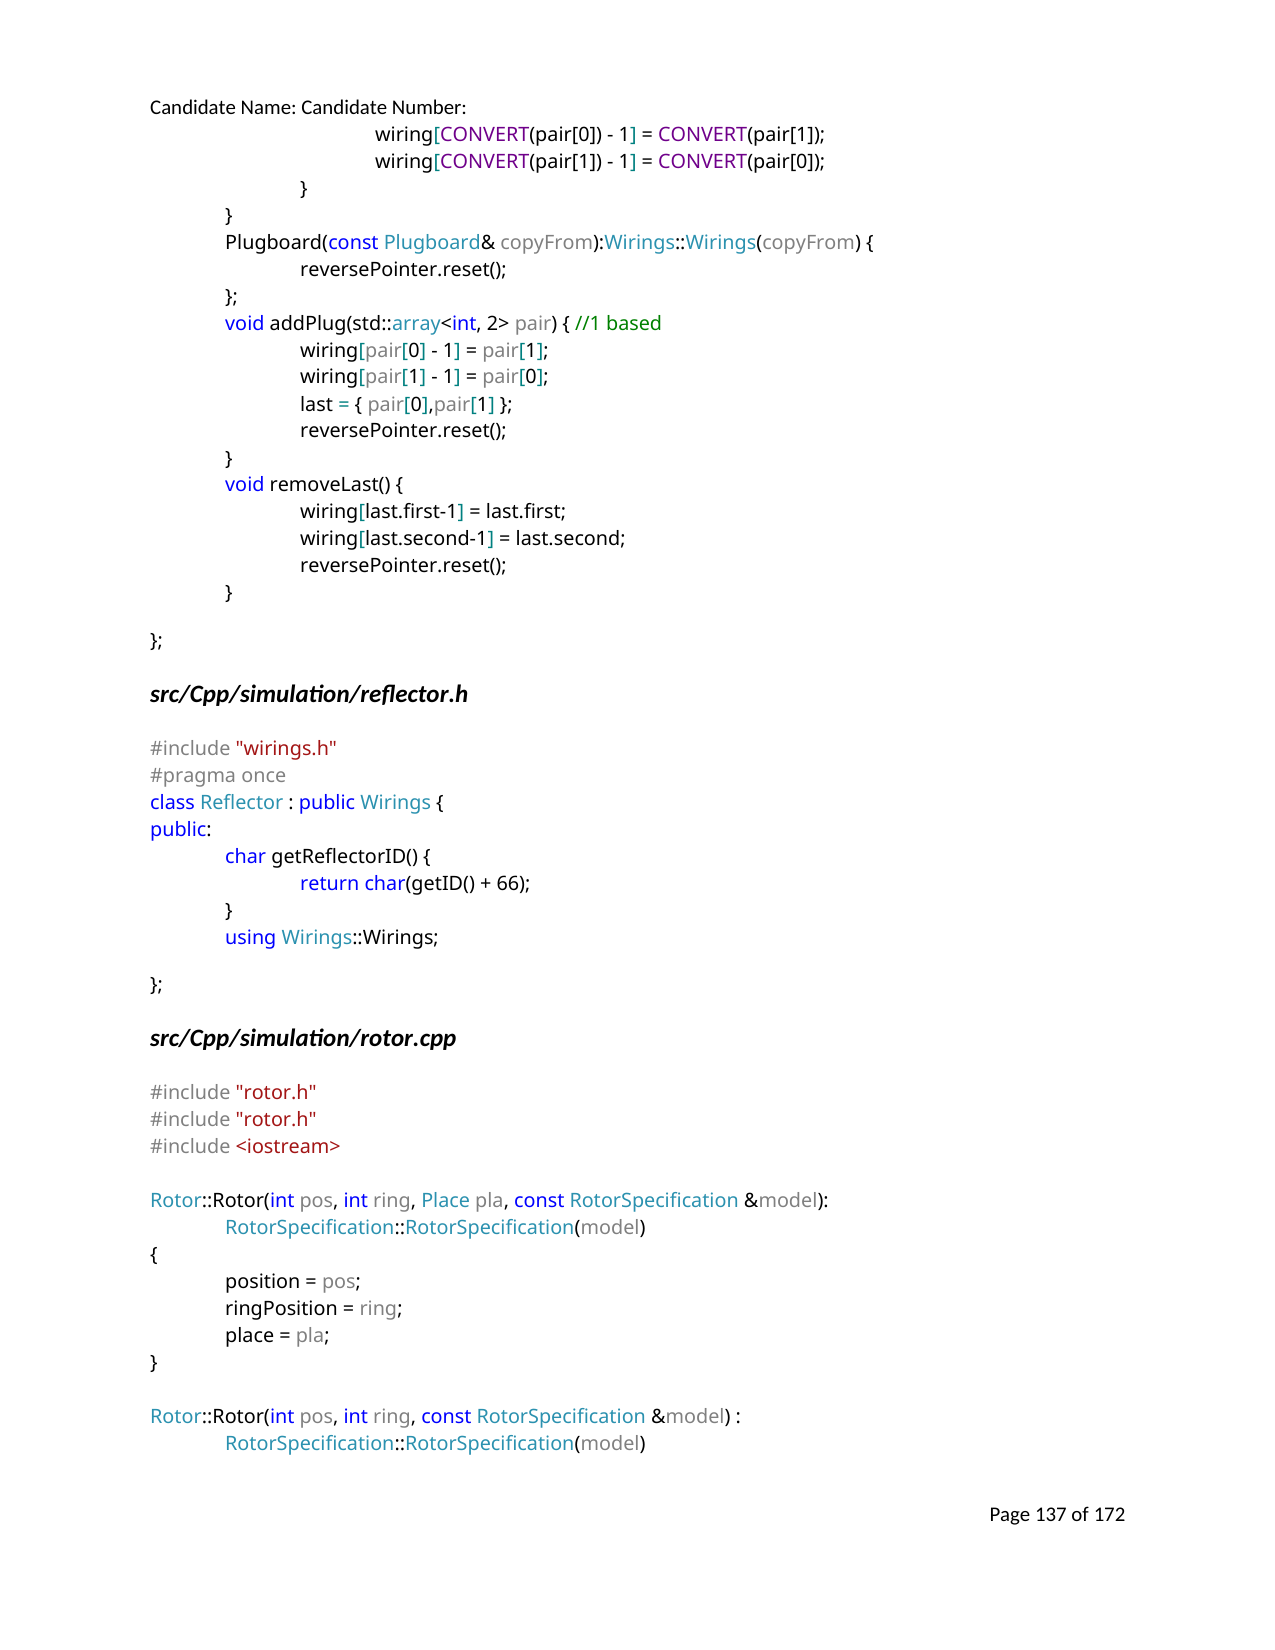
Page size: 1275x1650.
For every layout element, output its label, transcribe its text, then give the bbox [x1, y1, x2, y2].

text return char(getID() + 66); [150, 869, 1125, 896]
text }; [150, 626, 1125, 653]
text wiring[last.second-1] = last.second; [150, 525, 1125, 552]
text place = pla; [150, 1321, 1125, 1348]
text } [150, 579, 1125, 606]
text Rotor::Rotor(int pos, int ring, const RotorSpecification &model) : [150, 1402, 1125, 1429]
text wiring[CONVERT(pair[0]) - 1] = CONVERT(pair[1]); [150, 120, 1125, 147]
text }; [150, 971, 1125, 998]
text } [150, 201, 1125, 228]
text wiring[last.first-1] = last.first; [150, 498, 1125, 525]
text #pragma once [150, 761, 1125, 788]
text void removeLast() { [150, 471, 1125, 498]
text #include "rotor.h" [150, 1078, 1125, 1105]
text char getReflectorID() { [150, 842, 1125, 869]
text using Wirings::Wirings; [150, 923, 1125, 950]
text Plugboard(const Plugboard& copyFrom):Wirings::Wirings(copyFrom) { [150, 228, 1125, 255]
text class Reflector : public Wirings { [150, 788, 1125, 815]
text wiring[CONVERT(pair[1]) - 1] = CONVERT(pair[0]); [150, 147, 1125, 174]
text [150, 1429, 1125, 1456]
text wiring[pair[1] - 1] = pair[0]; [150, 363, 1125, 390]
text reversePointer.reset(); [150, 552, 1125, 579]
text } [150, 1348, 1125, 1375]
text src/Cpp/simulation/reflector.h [150, 678, 1125, 709]
text wiring[pair[0] - 1] = pair[1]; [150, 336, 1125, 363]
text void addPlug(std::array<int, 2> pair) { //1 based [150, 309, 1125, 336]
text ringPosition = ring; [150, 1294, 1125, 1321]
text position = pos; [150, 1267, 1125, 1294]
text reversePointer.reset(); [150, 255, 1125, 282]
text src/Cpp/simulation/rotor.cpp [150, 1022, 1125, 1053]
text }; [150, 282, 1125, 309]
text #include "wirings.h" [150, 734, 1125, 761]
text reversePointer.reset(); [150, 417, 1125, 444]
text } [150, 444, 1125, 471]
text #include "rotor.h" [150, 1105, 1125, 1132]
text public: [150, 815, 1125, 842]
text RotorSpecification::RotorSpecification(model) [150, 1213, 1125, 1240]
text } [150, 174, 1125, 201]
text Rotor::Rotor(int pos, int ring, Place pla, const RotorSpecification &model): [150, 1186, 1125, 1213]
text } [150, 896, 1125, 923]
text { [150, 1240, 1125, 1267]
text #include <iostream> [150, 1132, 1125, 1159]
text last = { pair[0],pair[1] }; [150, 390, 1125, 417]
